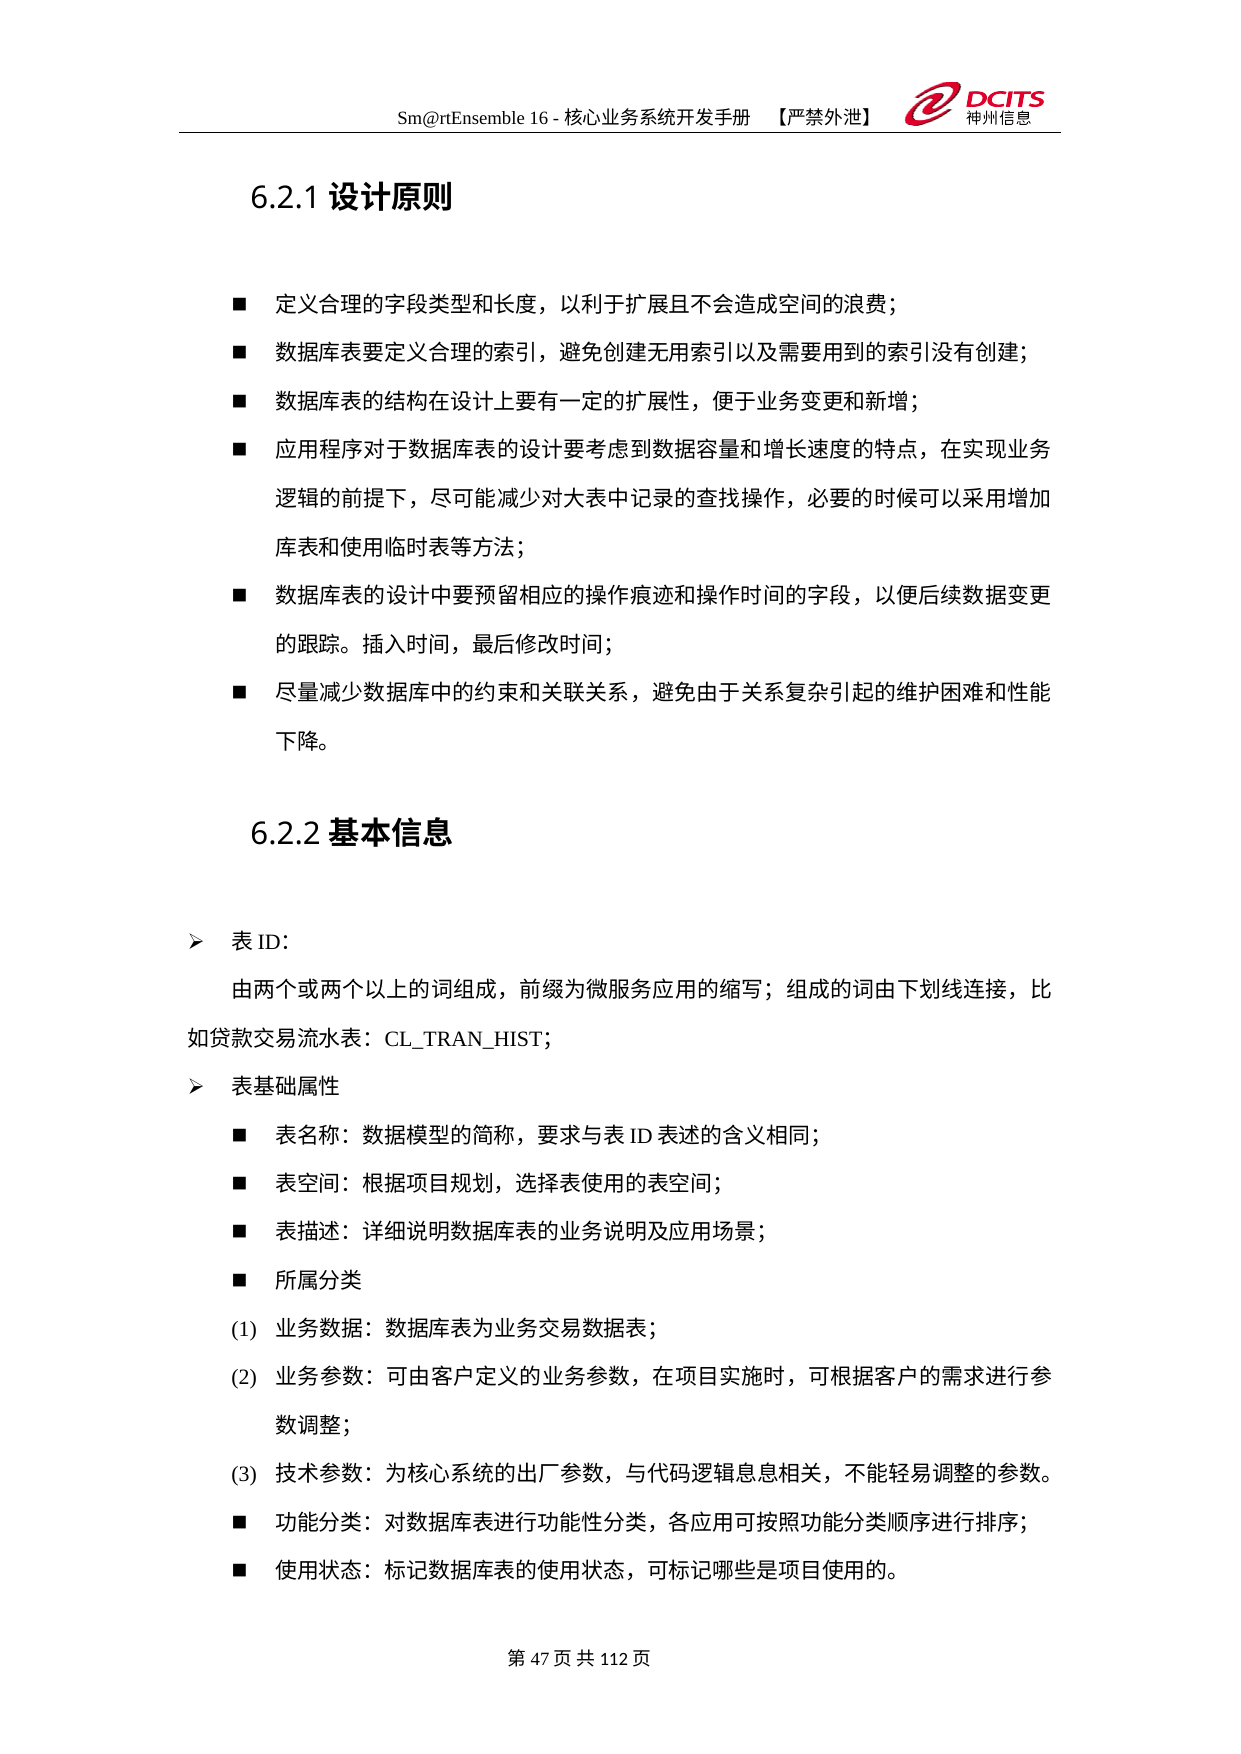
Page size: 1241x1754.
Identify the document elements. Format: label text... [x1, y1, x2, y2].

list 定义合理的字段类型和长度，以利于扩展且不会造成空间的浪费； [231, 287, 1053, 319]
list 所属分类 [231, 1262, 1053, 1295]
list 表基础属性 [187, 1069, 1053, 1101]
list 应用程序对于数据库表的设计要考虑到数据容量和增长速度的特点，在实现业务逻辑的前提下，尽可能减少对大表中记录的查找操作，必要的时候可以采用增加库表和使用临时表等方法； [231, 432, 1053, 562]
list 表ID： [187, 923, 1053, 956]
picture [904, 82, 1045, 126]
list 业务参数：可由客户定义的业务参数，在项目实施时，可根据客户的需求进行参数调整； [231, 1359, 1053, 1440]
list 数据库表的设计中要预留相应的操作痕迹和操作时间的字段，以便后续数据变更的跟踪。插入时间，最后修改时间； [231, 577, 1053, 659]
subtitle 设计原则 [187, 162, 1053, 227]
list 数据库表的结构在设计上要有一定的扩展性，便于业务变更和新增； [231, 383, 1053, 416]
text 由两个或两个以上的词组成，前缀为微服务应用的缩写；组成的词由下划线连接，比如贷款交易流水表：CL_TRAN_HIST； [187, 972, 1053, 1053]
list 功能分类：对数据库表进行功能性分类，各应用可按照功能分类顺序进行排序； [231, 1504, 1053, 1537]
list 尽量减少数据库中的约束和关联关系，避免由于关系复杂引起的维护困难和性能下降。 [231, 674, 1053, 756]
list 表描述：详细说明数据库表的业务说明及应用场景； [231, 1214, 1053, 1246]
subtitle 基本信息 [187, 799, 1053, 864]
list 使用状态：标记数据库表的使用状态，可标记哪些是项目使用的。 [231, 1553, 1053, 1585]
list 业务数据：数据库表为业务交易数据表； [231, 1311, 1053, 1343]
list 数据库表要定义合理的索引，避免创建无用索引以及需要用到的索引没有创建； [231, 335, 1053, 367]
list 技术参数：为核心系统的出厂参数，与代码逻辑息息相关，不能轻易调整的参数。 [231, 1456, 1053, 1488]
list 表空间：根据项目规划，选择表使用的表空间； [231, 1166, 1053, 1198]
list 表名称：数据模型的简称，要求与表ID表述的含义相同； [231, 1117, 1053, 1150]
